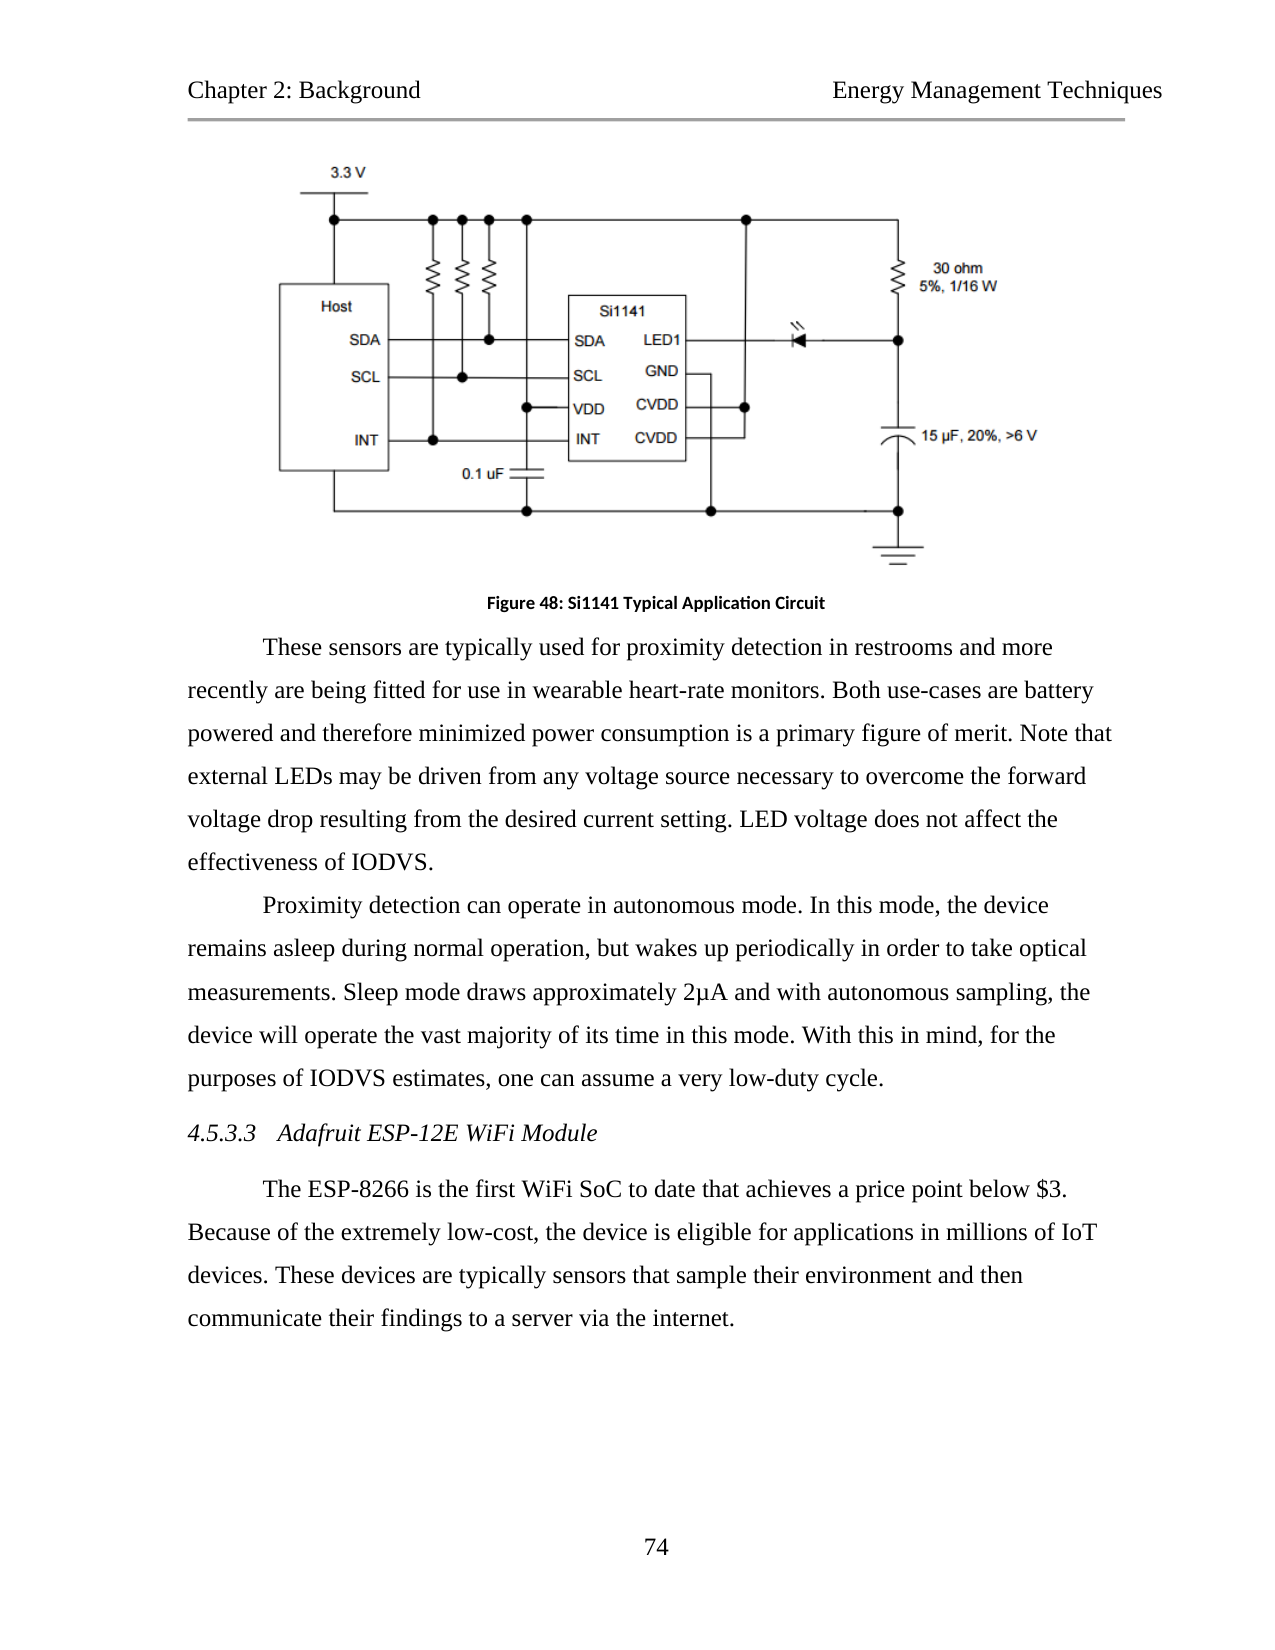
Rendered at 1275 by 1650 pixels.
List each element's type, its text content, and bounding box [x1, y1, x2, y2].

text Proximity detection can operate in autonomous mode. In this mode, the device remains asleep during normal operation, but wakes up periodically in order to take optical measurements. Sleep mode draws approximately 2µA and with autonomous sampling, the device will operate the vast majority of its time in this mode. With this in mind, for the purposes of IODVS estimates, one can assume a very low-duty cycle. [187, 890, 1125, 1092]
text These sensors are typically used for proximity detection in restrooms and more recently are being fitted for use in wearable heart-rate monitors. Both use-cases are battery powered and therefore minimized power consumption is a primary figure of merit. Note that external LEDs may be driven from any voltage source necessary to overcome the forward voltage drop resulting from the desired current setting. LED voltage does not affect the effectiveness of IODVS. [187, 632, 1125, 876]
picture [267, 161, 1046, 577]
text The ESP-8266 is the first WiFi SoC to date that achieves a price point below $3. Because of the extremely low-cost, the device is eligible for applications in millions of IoT devices. These devices are typically sensors that sample their environment and then communicate their findings to a server via the internet. [187, 1174, 1125, 1332]
subtitle Adafruit ESP-12E WiFi Module [187, 1118, 1125, 1147]
